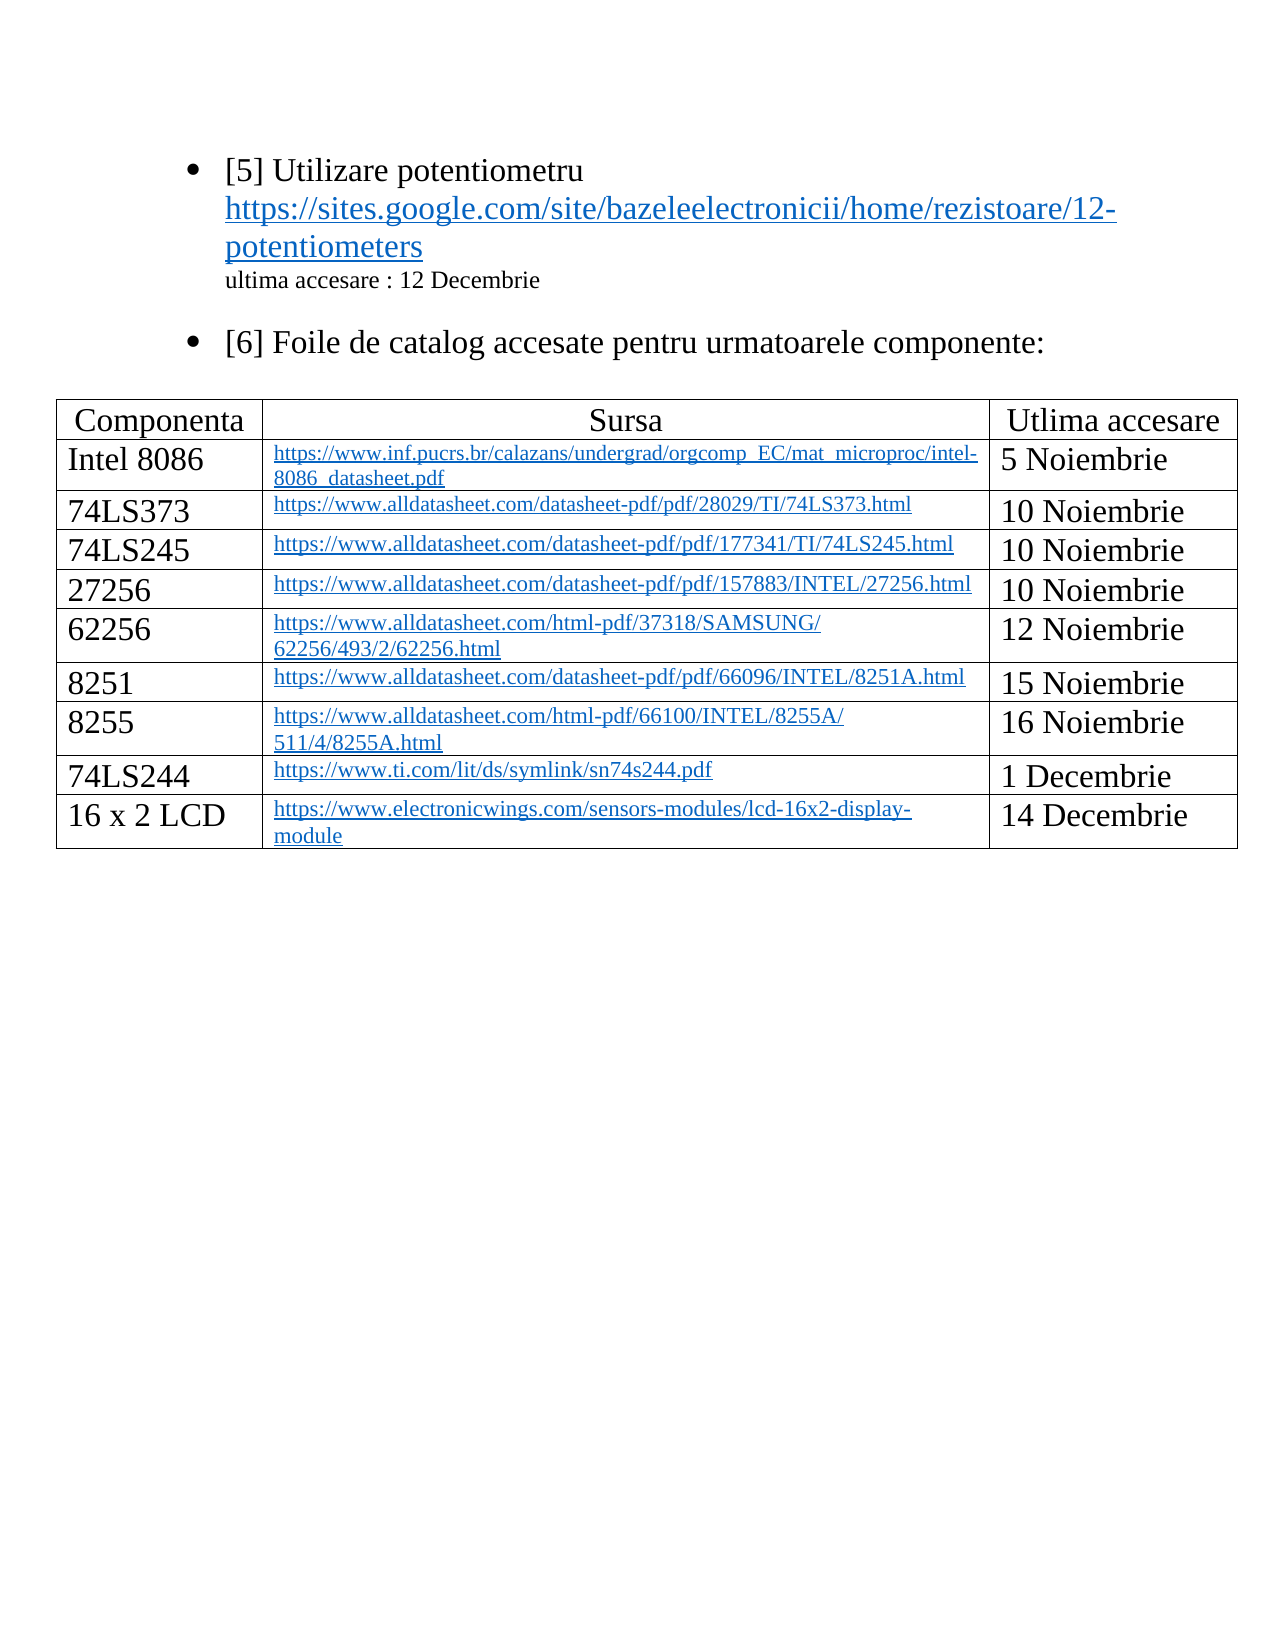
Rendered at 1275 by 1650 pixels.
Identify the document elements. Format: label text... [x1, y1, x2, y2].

table_cell 8255 [57, 702, 262, 755]
table_cell https://www.electronicwings.com/sensors-modules/lcd-16x2-display-module [263, 795, 989, 848]
table_cell https://www.alldatasheet.com/datasheet-pdf/pdf/177341/TI/74LS245.html [263, 530, 989, 569]
list ultima accesare : 12 Decembrie [225, 265, 1125, 294]
table_cell 10 Noiembrie [990, 570, 1237, 608]
table_cell 74LS244 [57, 756, 262, 794]
table_cell 62256 [57, 609, 262, 662]
table_cell https://www.alldatasheet.com/html-pdf/66100/INTEL/8255A/511/4/8255A.html [263, 702, 989, 755]
table_header Componenta [57, 400, 262, 438]
table_cell 12 Noiembrie [990, 609, 1237, 662]
table_cell https://www.alldatasheet.com/html-pdf/37318/SAMSUNG/62256/493/2/62256.html [263, 609, 989, 662]
table_cell https://www.ti.com/lit/ds/symlink/sn74s244.pdf [263, 756, 989, 794]
table_cell 8251 [57, 663, 262, 701]
table_header Utlima accesare [990, 400, 1237, 438]
table_cell 10 Noiembrie [990, 491, 1237, 529]
table_header Sursa [263, 400, 989, 438]
table_cell 10 Noiembrie [990, 530, 1237, 569]
table_cell 27256 [57, 570, 262, 608]
table_cell 74LS245 [57, 530, 262, 569]
table_cell 16 x 2 LCD [57, 795, 262, 848]
table_cell 74LS373 [57, 491, 262, 529]
table_cell https://www.alldatasheet.com/datasheet-pdf/pdf/66096/INTEL/8251A.html [263, 663, 989, 701]
table_cell 15 Noiembrie [990, 663, 1237, 701]
table_cell https://www.alldatasheet.com/datasheet-pdf/pdf/157883/INTEL/27256.html [263, 570, 989, 608]
list [5] Utilizare potentiometru https://sites.google.com/site/bazeleelectronicii/home/rezistoare/12-potentiometers [187, 150, 1125, 265]
table_cell https://www.alldatasheet.com/datasheet-pdf/pdf/28029/TI/74LS373.html [263, 491, 989, 529]
table_cell 5 Noiembrie [990, 440, 1237, 490]
table_cell 1 Decembrie [990, 756, 1237, 794]
table_cell 14 Decembrie [990, 795, 1237, 848]
table_cell Intel 8086 [57, 440, 262, 490]
table_cell 16 Noiembrie [990, 702, 1237, 755]
table_cell https://www.inf.pucrs.br/calazans/undergrad/orgcomp_EC/mat_microproc/intel-8086_datasheet.pdf [263, 440, 989, 490]
list [6] Foile de catalog accesate pentru urmatoarele componente: [187, 322, 1125, 361]
